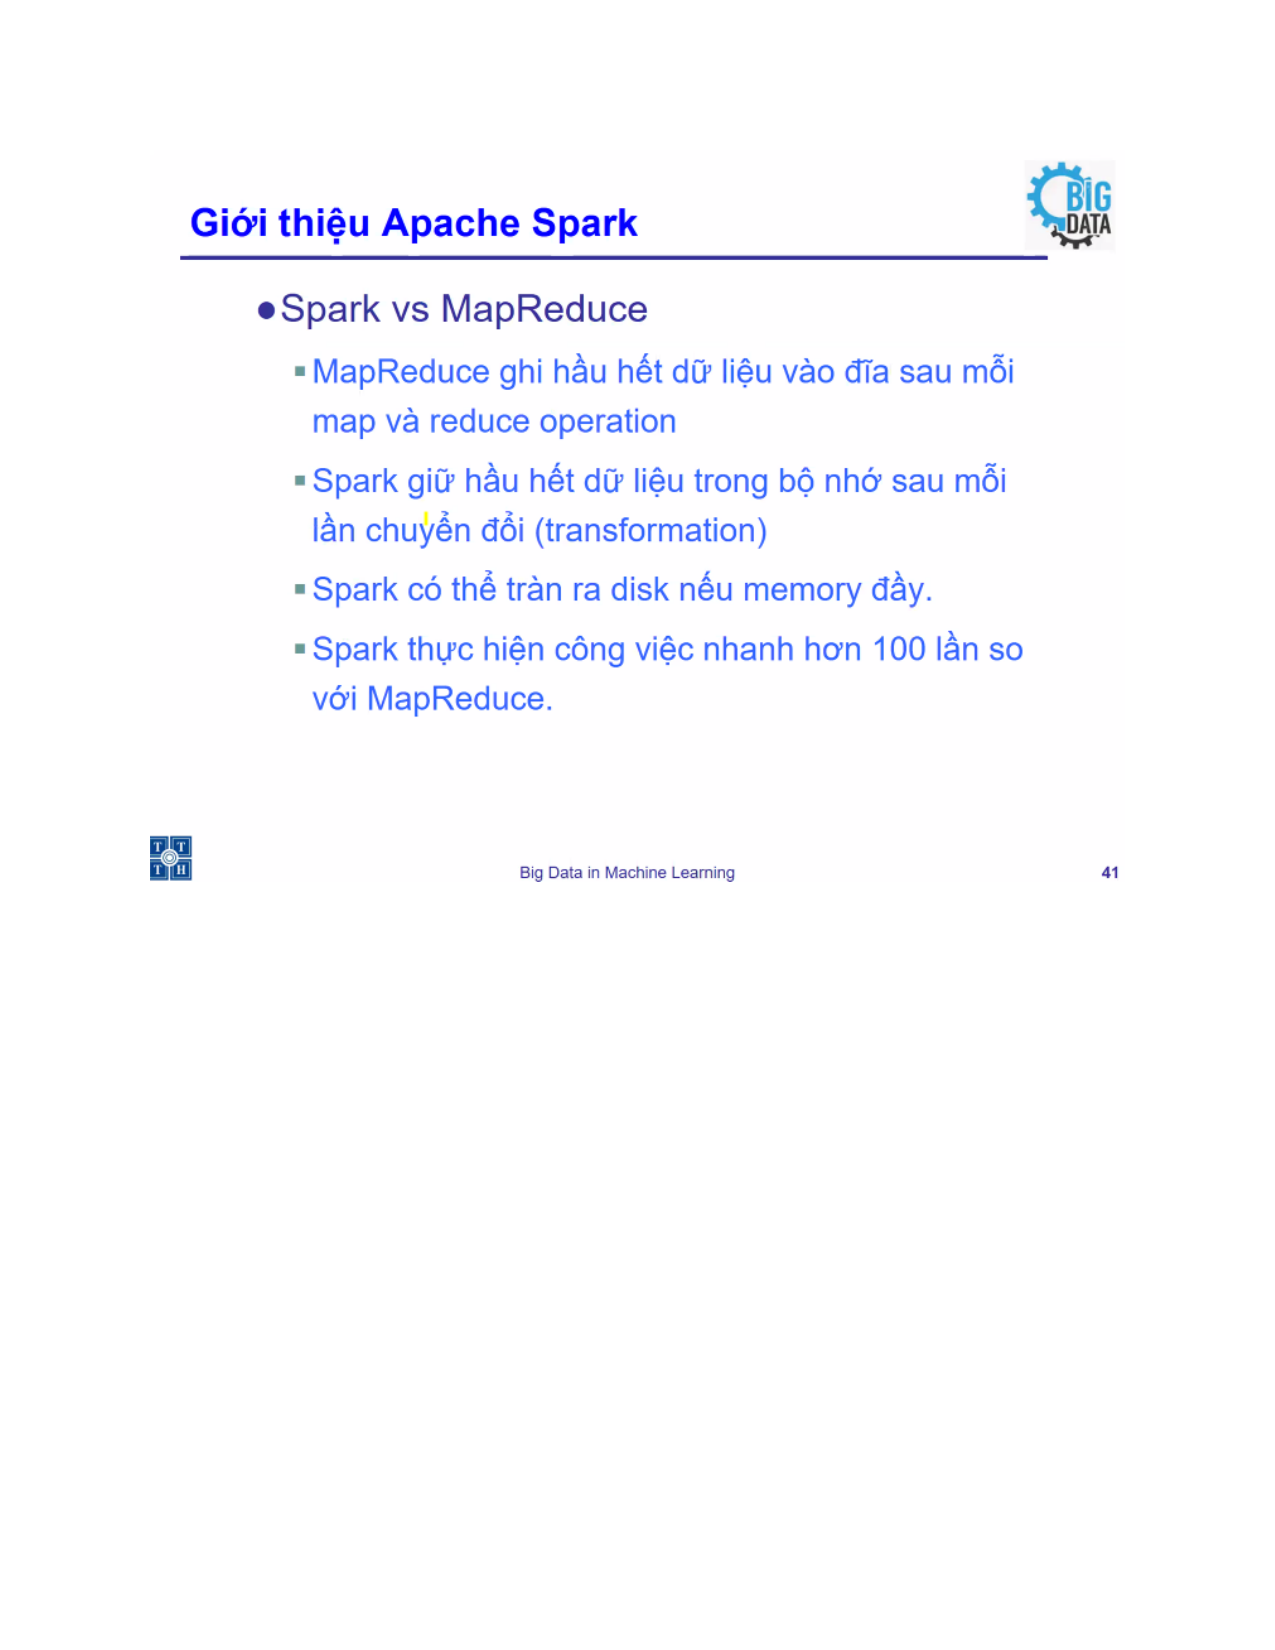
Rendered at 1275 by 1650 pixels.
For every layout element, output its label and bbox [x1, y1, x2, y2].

picture [150, 150, 1125, 882]
